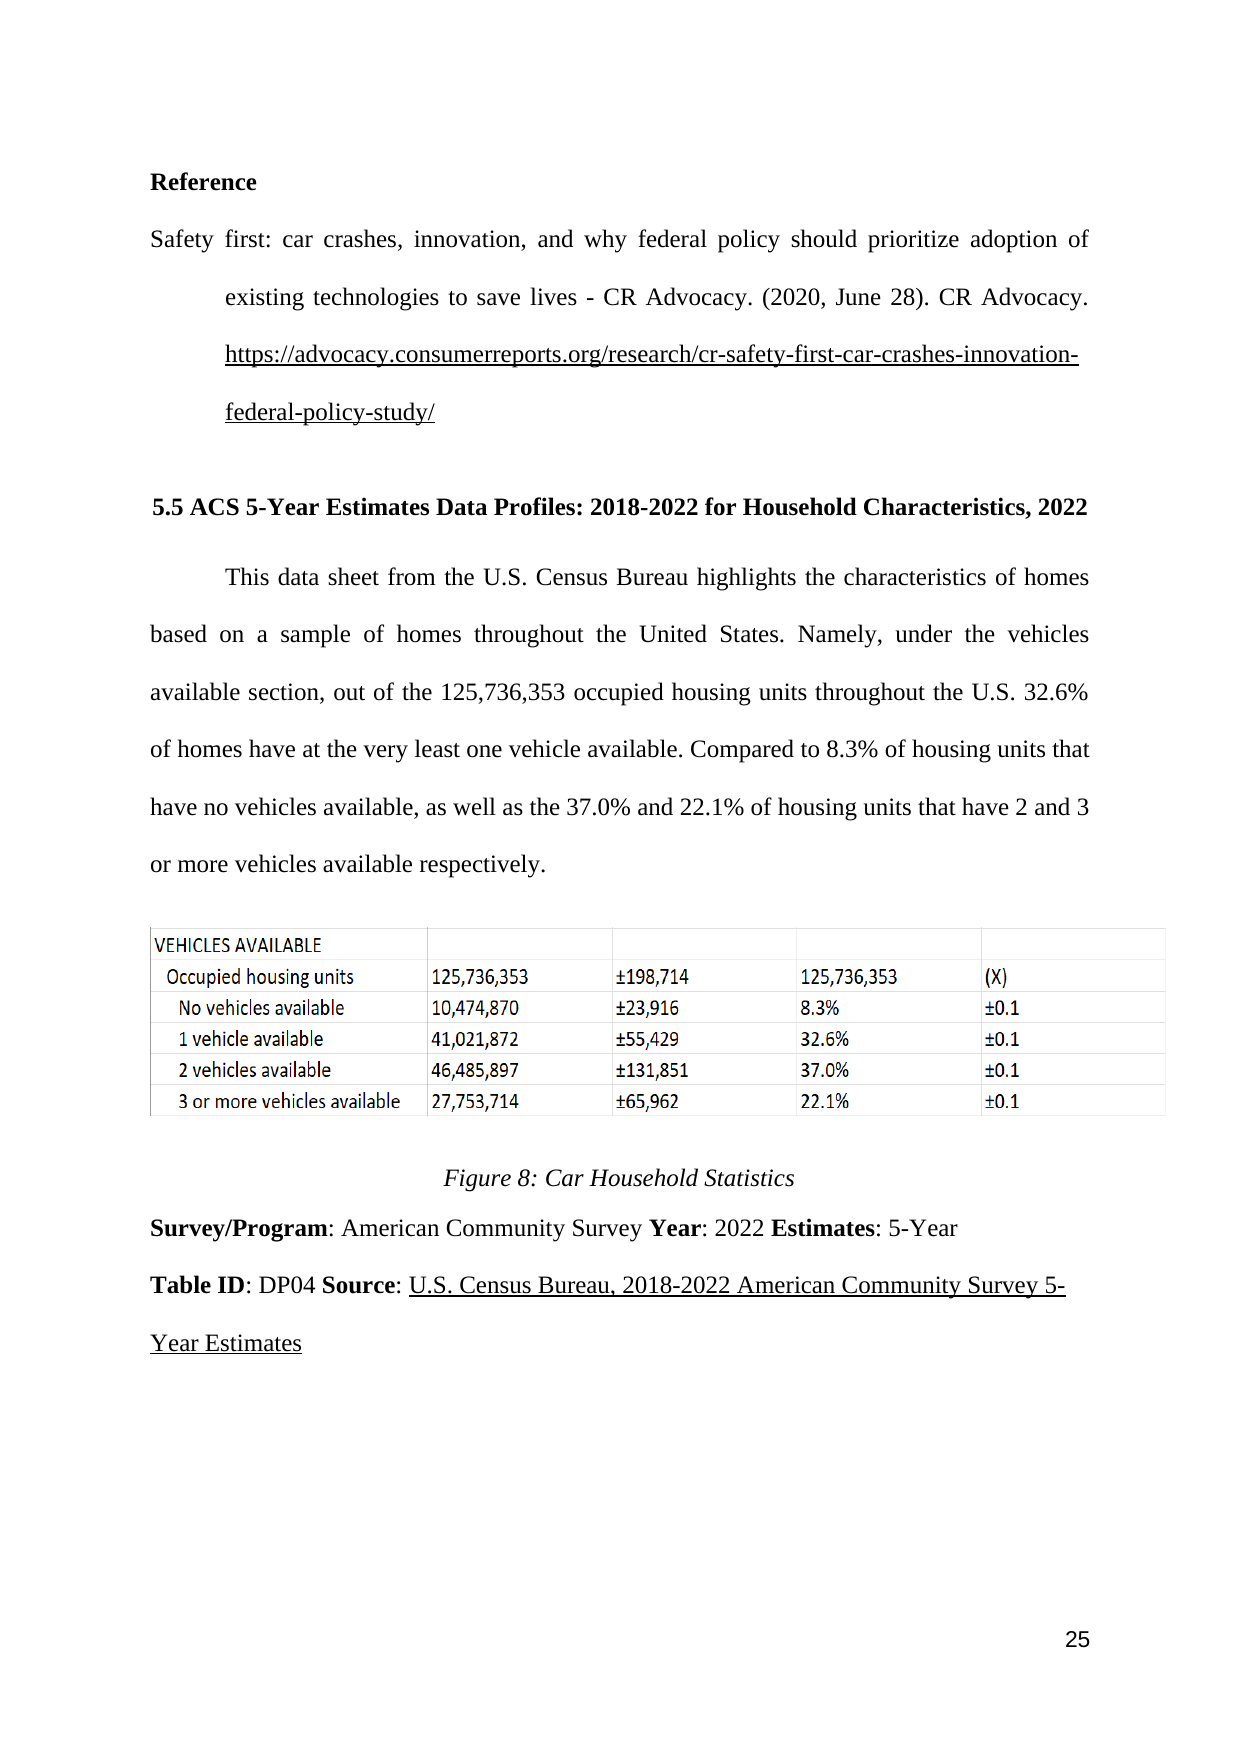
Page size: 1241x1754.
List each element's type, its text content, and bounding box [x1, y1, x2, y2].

text Safety first: car crashes, innovation, and why federal policy should prioritize adoption of existing technologies to save lives - CR Advocacy. (2020, June 28). CR Advocacy. https://advocacy.consumerreports.org/research/cr-safety-first-car-crashes-innovation-federal-policy-study/ [150, 224, 1090, 425]
text Survey/Program: American Community Survey Year: 2022 Estimates: 5-Year Table ID: DP04 Source: U.S. Census Bureau, 2018-2022 American Community Survey 5-Year Estimates [150, 1213, 1090, 1356]
text Figure 8: Car Household Statistics [150, 1163, 1090, 1192]
picture [150, 927, 1166, 1116]
text Reference [150, 167, 1090, 195]
text This data sheet from the U.S. Census Bureau highlights the characteristics of homes based on a sample of homes throughout the United States. Namely, under the vehicles available section, out of the 125,736,353 occupied housing units throughout the U.S. 32.6% of homes have at the very least one vehicle available. Compared to 8.3% of housing units that have no vehicles available, as well as the 37.0% and 22.1% of housing units that have 2 and 3 or more vehicles available respectively. [150, 562, 1090, 878]
subtitle 5.5 ACS 5-Year Estimates Data Profiles: 2018-2022 for Household Characteristics, 2022 [150, 492, 1090, 520]
